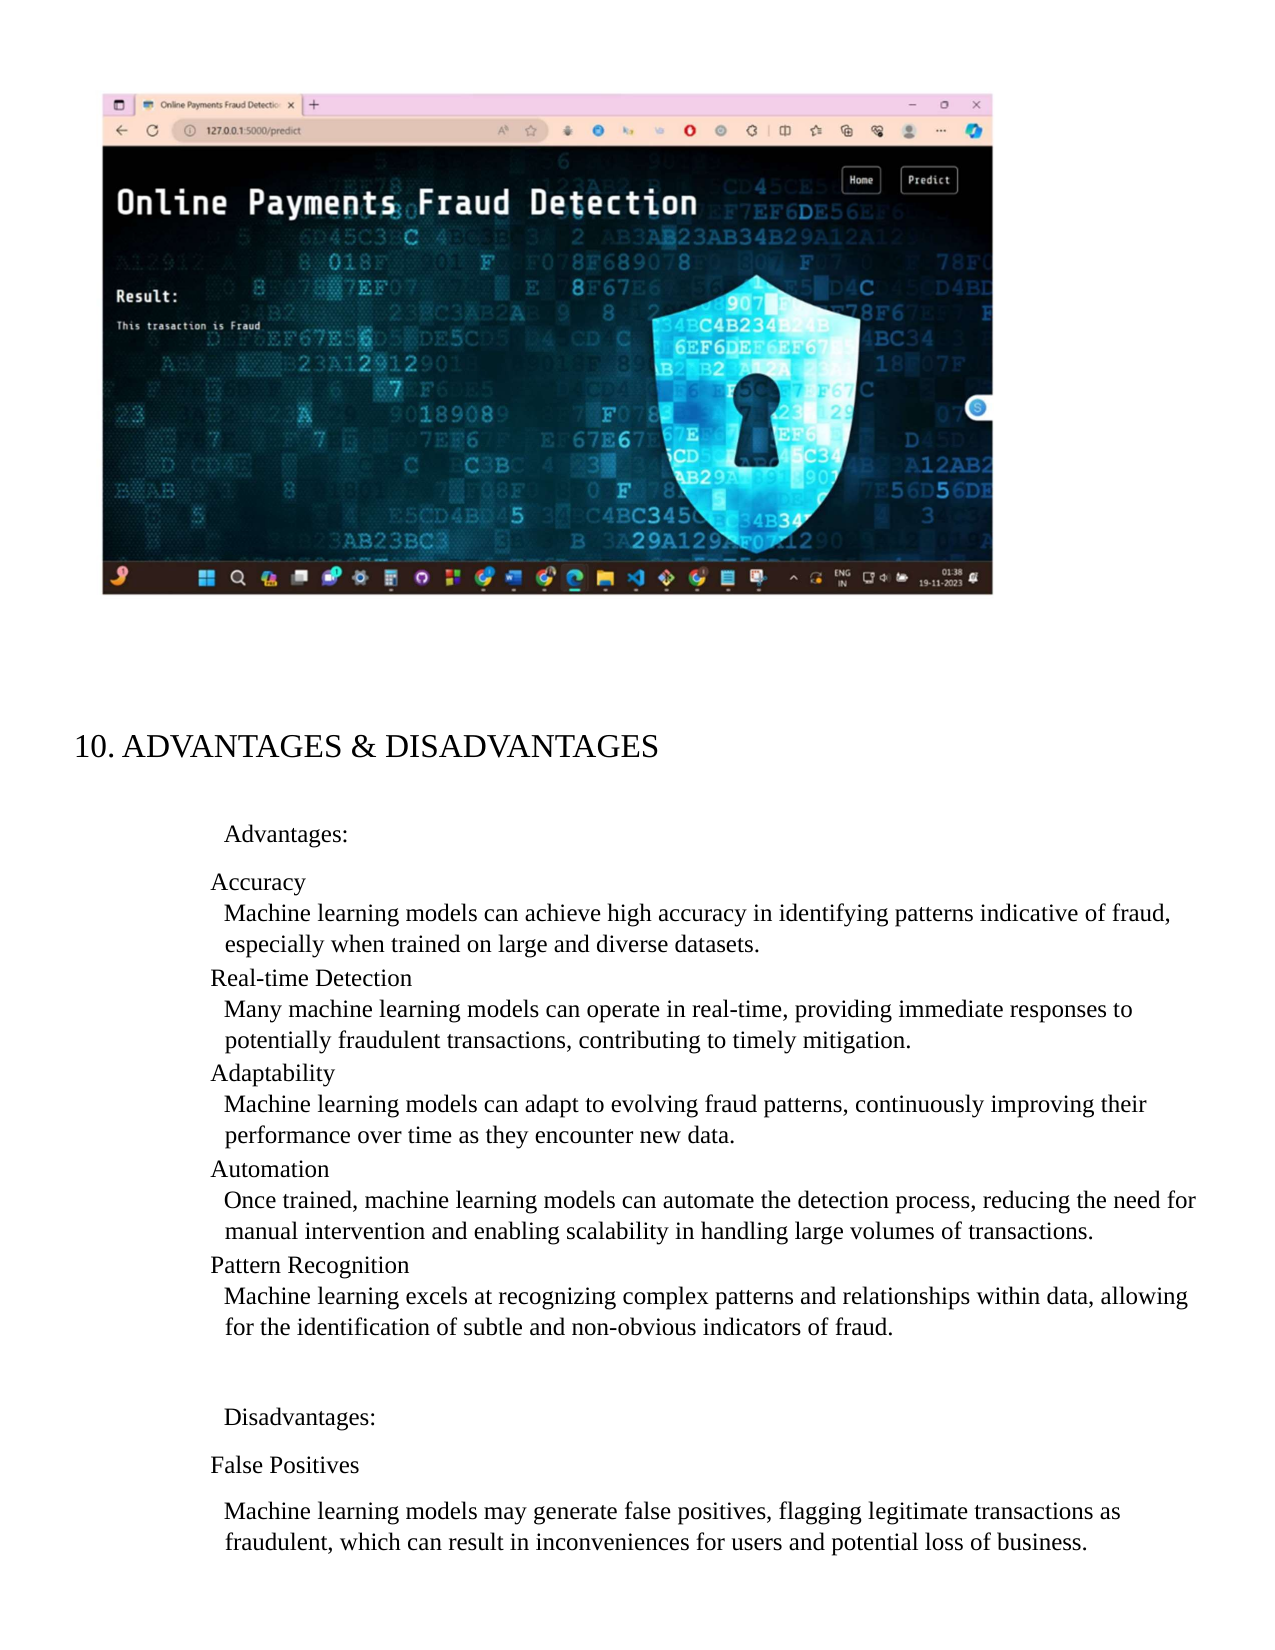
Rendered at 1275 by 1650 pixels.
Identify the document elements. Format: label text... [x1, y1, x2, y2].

text Disadvantages: [223, 1402, 1199, 1431]
subtitle  Adaptability [184, 1058, 1210, 1087]
text Advantages: [223, 819, 1199, 848]
picture [80, 74, 1044, 625]
subtitle 10. ADVANTAGES & DISADVANTAGES [73, 726, 1210, 764]
subtitle  False Positives [184, 1450, 1210, 1479]
text Machine learning models may generate false positives, flagging legitimate transactions as fraudulent, which can result in inconveniences for users and potential loss of business. [223, 1496, 1199, 1555]
subtitle  Real-time Detection [184, 963, 1210, 992]
text Machine learning models can achieve high accuracy in identifying patterns indicative of fraud, especially when trained on large and diverse datasets. [223, 898, 1199, 958]
subtitle  Automation [184, 1154, 1210, 1183]
subtitle  Accuracy [184, 867, 1210, 896]
text Once trained, machine learning models can automate the detection process, reducing the need for manual intervention and enabling scalability in handling large volumes of transactions. [223, 1185, 1199, 1245]
text Machine learning models can adapt to evolving fraud patterns, continuously improving their performance over time as they encounter new data. [223, 1089, 1199, 1149]
text Machine learning excels at recognizing complex patterns and relationships within data, allowing for the identification of subtle and non-obvious indicators of fraud. [223, 1281, 1199, 1340]
text Many machine learning models can operate in real-time, providing immediate responses to potentially fraudulent transactions, contributing to timely mitigation. [223, 994, 1199, 1053]
subtitle  Pattern Recognition [184, 1250, 1210, 1279]
